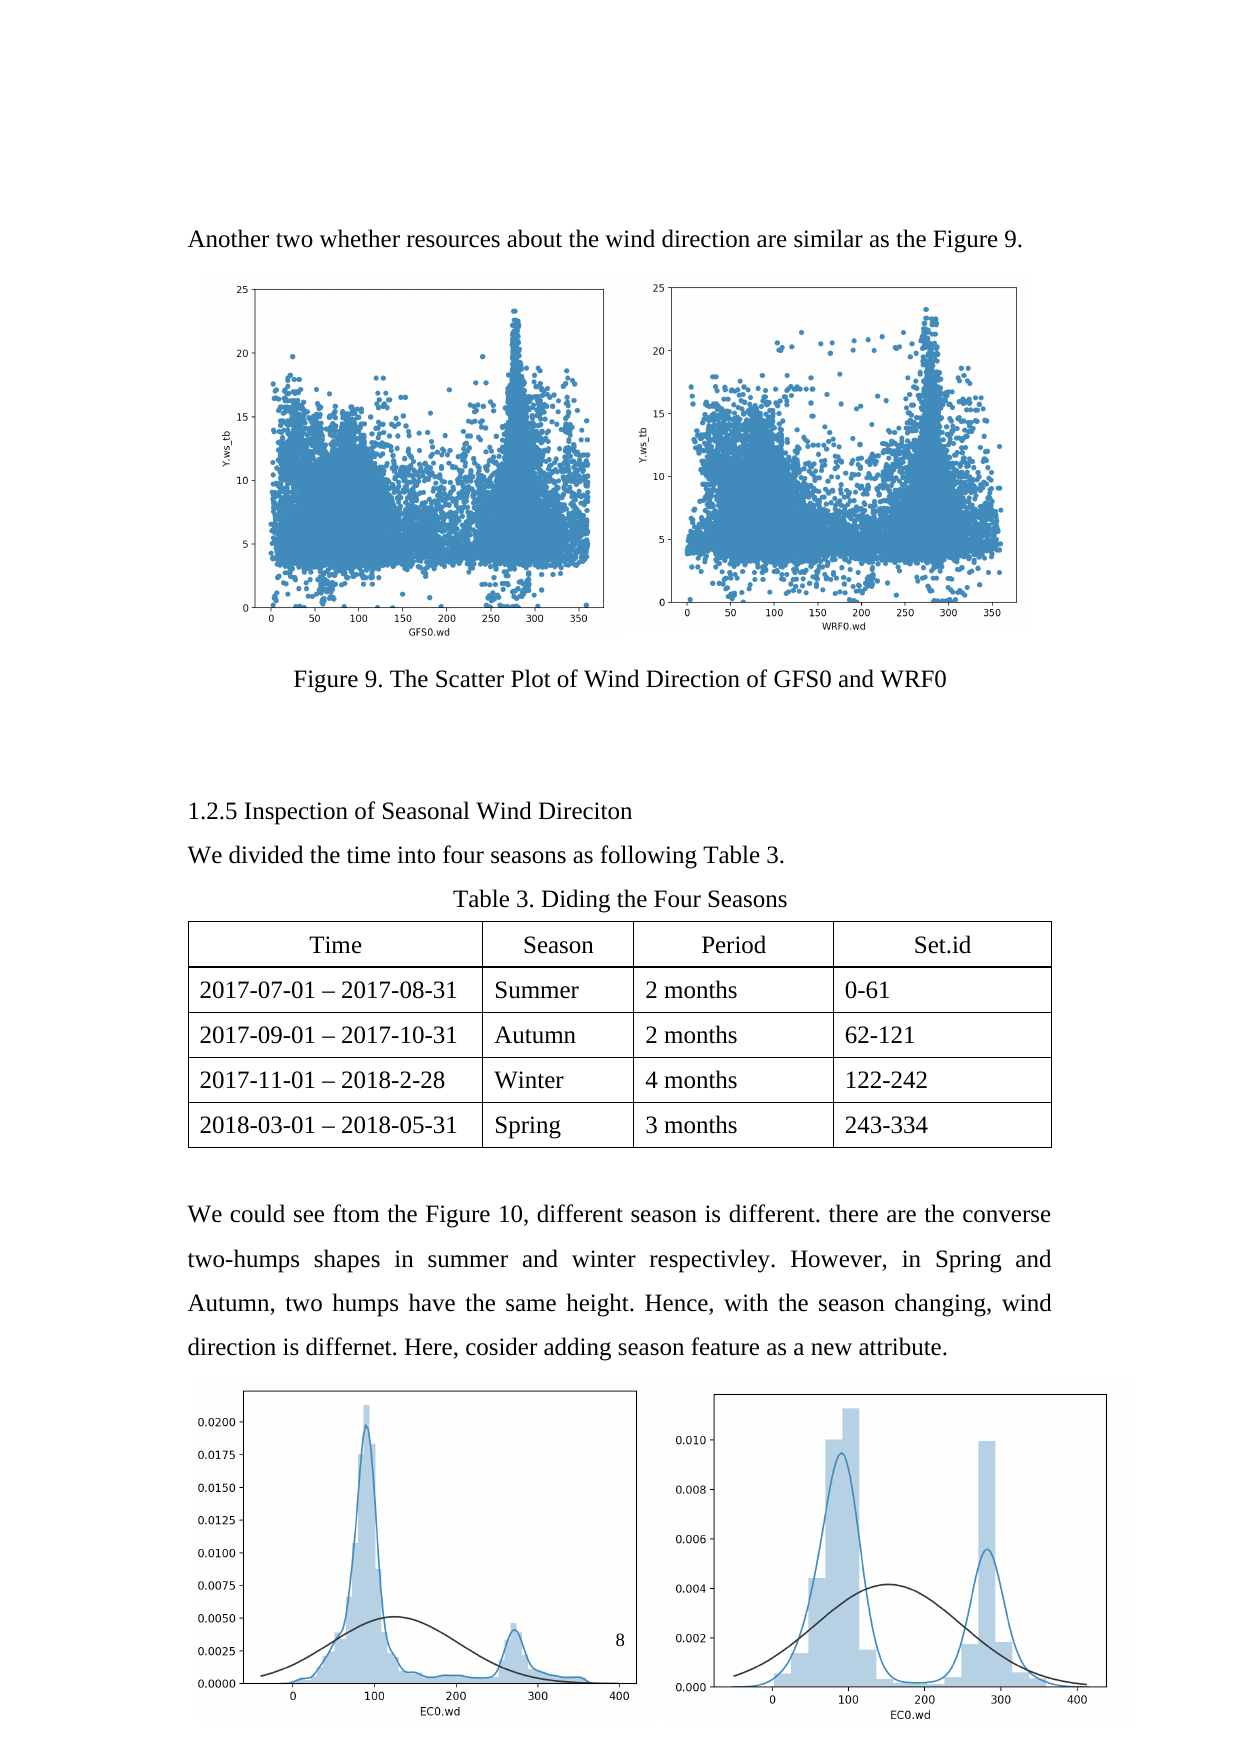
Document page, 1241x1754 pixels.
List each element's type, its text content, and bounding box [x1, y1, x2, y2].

table_cell Summer [483, 968, 633, 1012]
table_cell 2 months [634, 968, 833, 1012]
table_cell 3 months [634, 1103, 833, 1147]
table_cell 62-121 [834, 1013, 1051, 1057]
table_cell 243-334 [834, 1103, 1051, 1147]
table_cell 122-242 [834, 1058, 1051, 1102]
text Figure 9. The Scatter Plot of Wind Direction of GFS0 and WRF0 [187, 657, 1053, 701]
picture [664, 1379, 1134, 1724]
text Another two whether resources about the wind direction are similar as the Figure 9. [187, 216, 1053, 260]
table_header Period [634, 922, 833, 966]
table_cell 2017-11-01 – 2018-2-28 [189, 1058, 482, 1102]
table_cell Spring [483, 1103, 633, 1147]
picture [627, 272, 1029, 632]
table_cell 2018-03-01 – 2018-05-31 [189, 1103, 482, 1147]
table_cell 2 months [634, 1013, 833, 1057]
picture [200, 274, 621, 640]
table_cell Autumn [483, 1013, 633, 1057]
text We divided the time into four seasons as following Table 3. [187, 833, 1053, 877]
table_header Time [189, 922, 482, 966]
table_cell Winter [483, 1058, 633, 1102]
table_cell 0-61 [834, 968, 1051, 1012]
text 1.2.5 Inspection of Seasonal Wind Direciton [187, 789, 1053, 833]
table_cell 4 months [634, 1058, 833, 1102]
table_cell 2017-09-01 – 2017-10-31 [189, 1013, 482, 1057]
text Table 3. Diding the Four Seasons [187, 877, 1053, 921]
table_cell 2017-07-01 – 2017-08-31 [189, 968, 482, 1012]
table_header Season [483, 922, 633, 966]
text We could see ftom the Figure 10, different season is different. there are the converse two-humps shapes in summer and winter respectivley. However, in Spring and Autumn, two humps have the same height. Hence, with the season changing, wind direction is differnet. Here, cosider adding season feature as a new attribute. [187, 1192, 1053, 1368]
table_header Set.id [834, 922, 1051, 966]
picture [196, 1377, 660, 1722]
